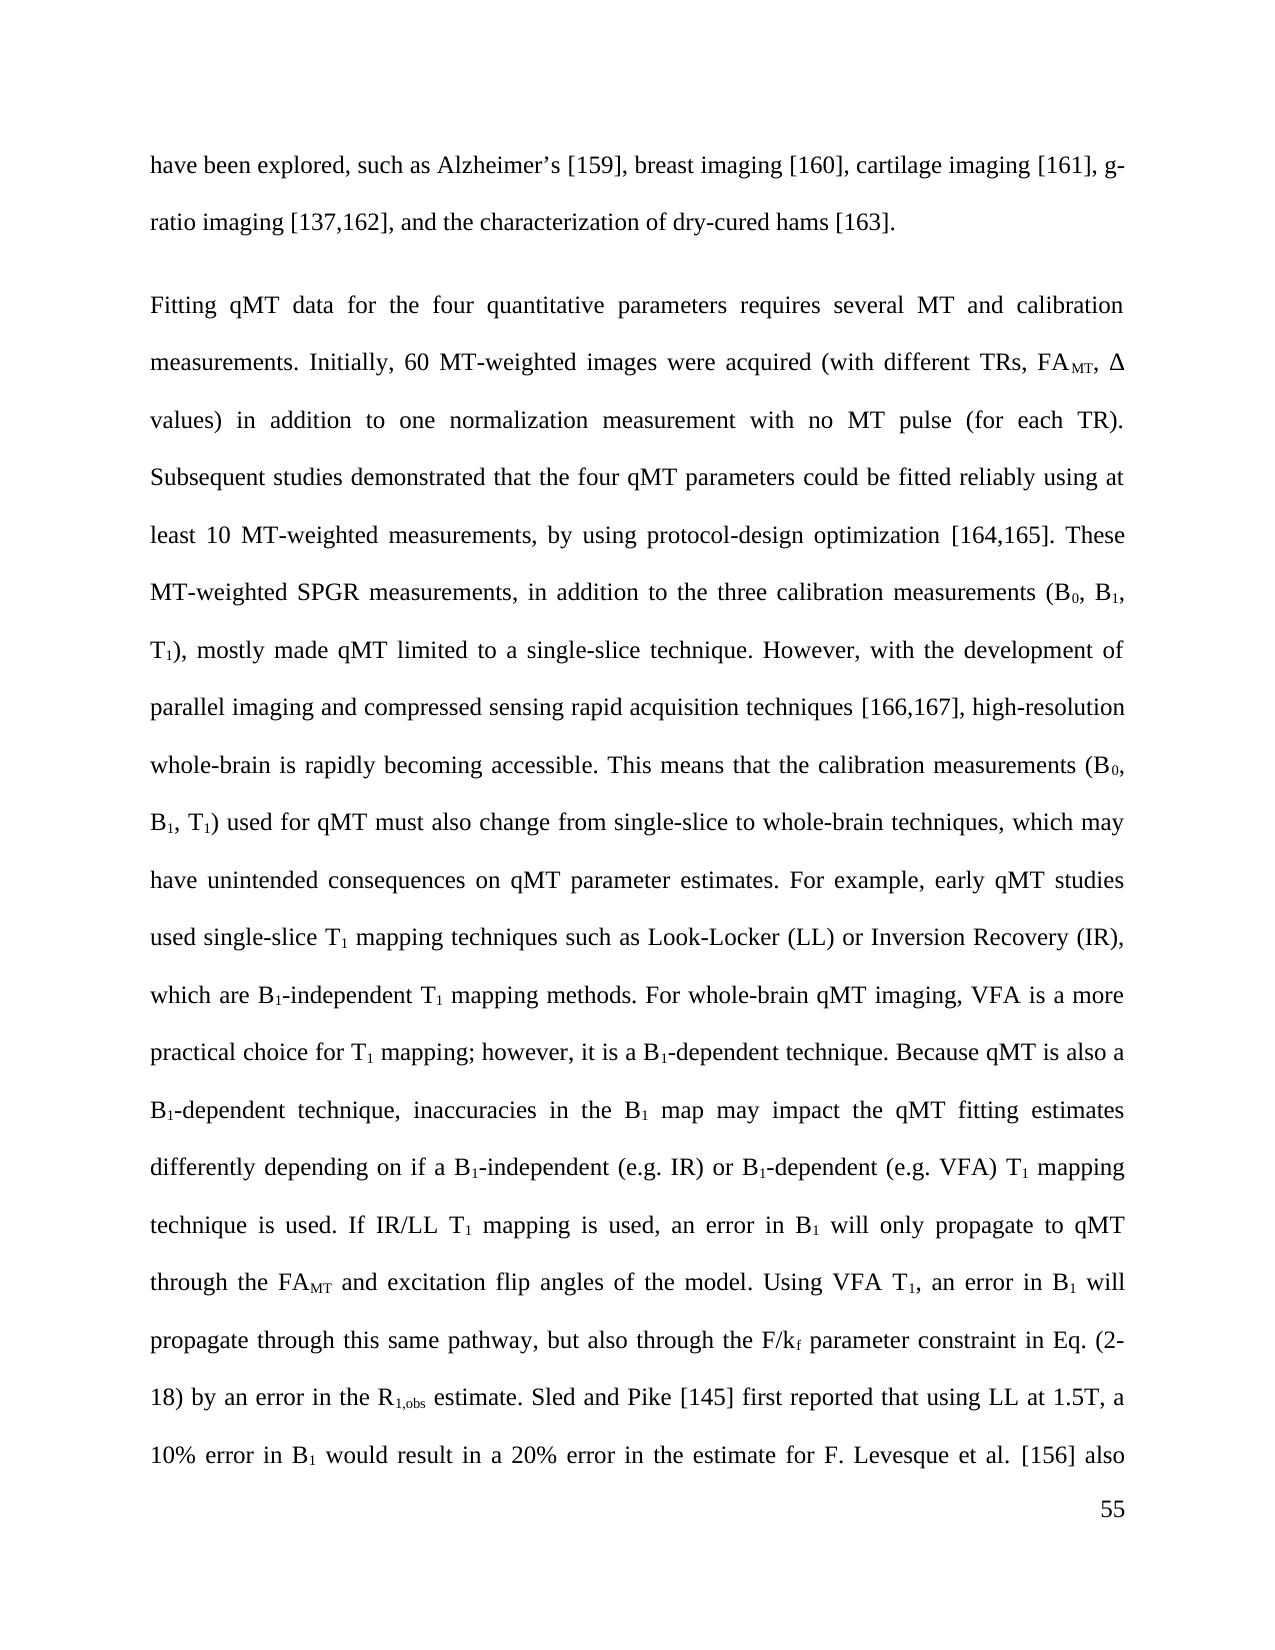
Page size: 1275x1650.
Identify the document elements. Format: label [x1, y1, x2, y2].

text [150, 290, 1125, 1469]
text [150, 150, 1125, 236]
